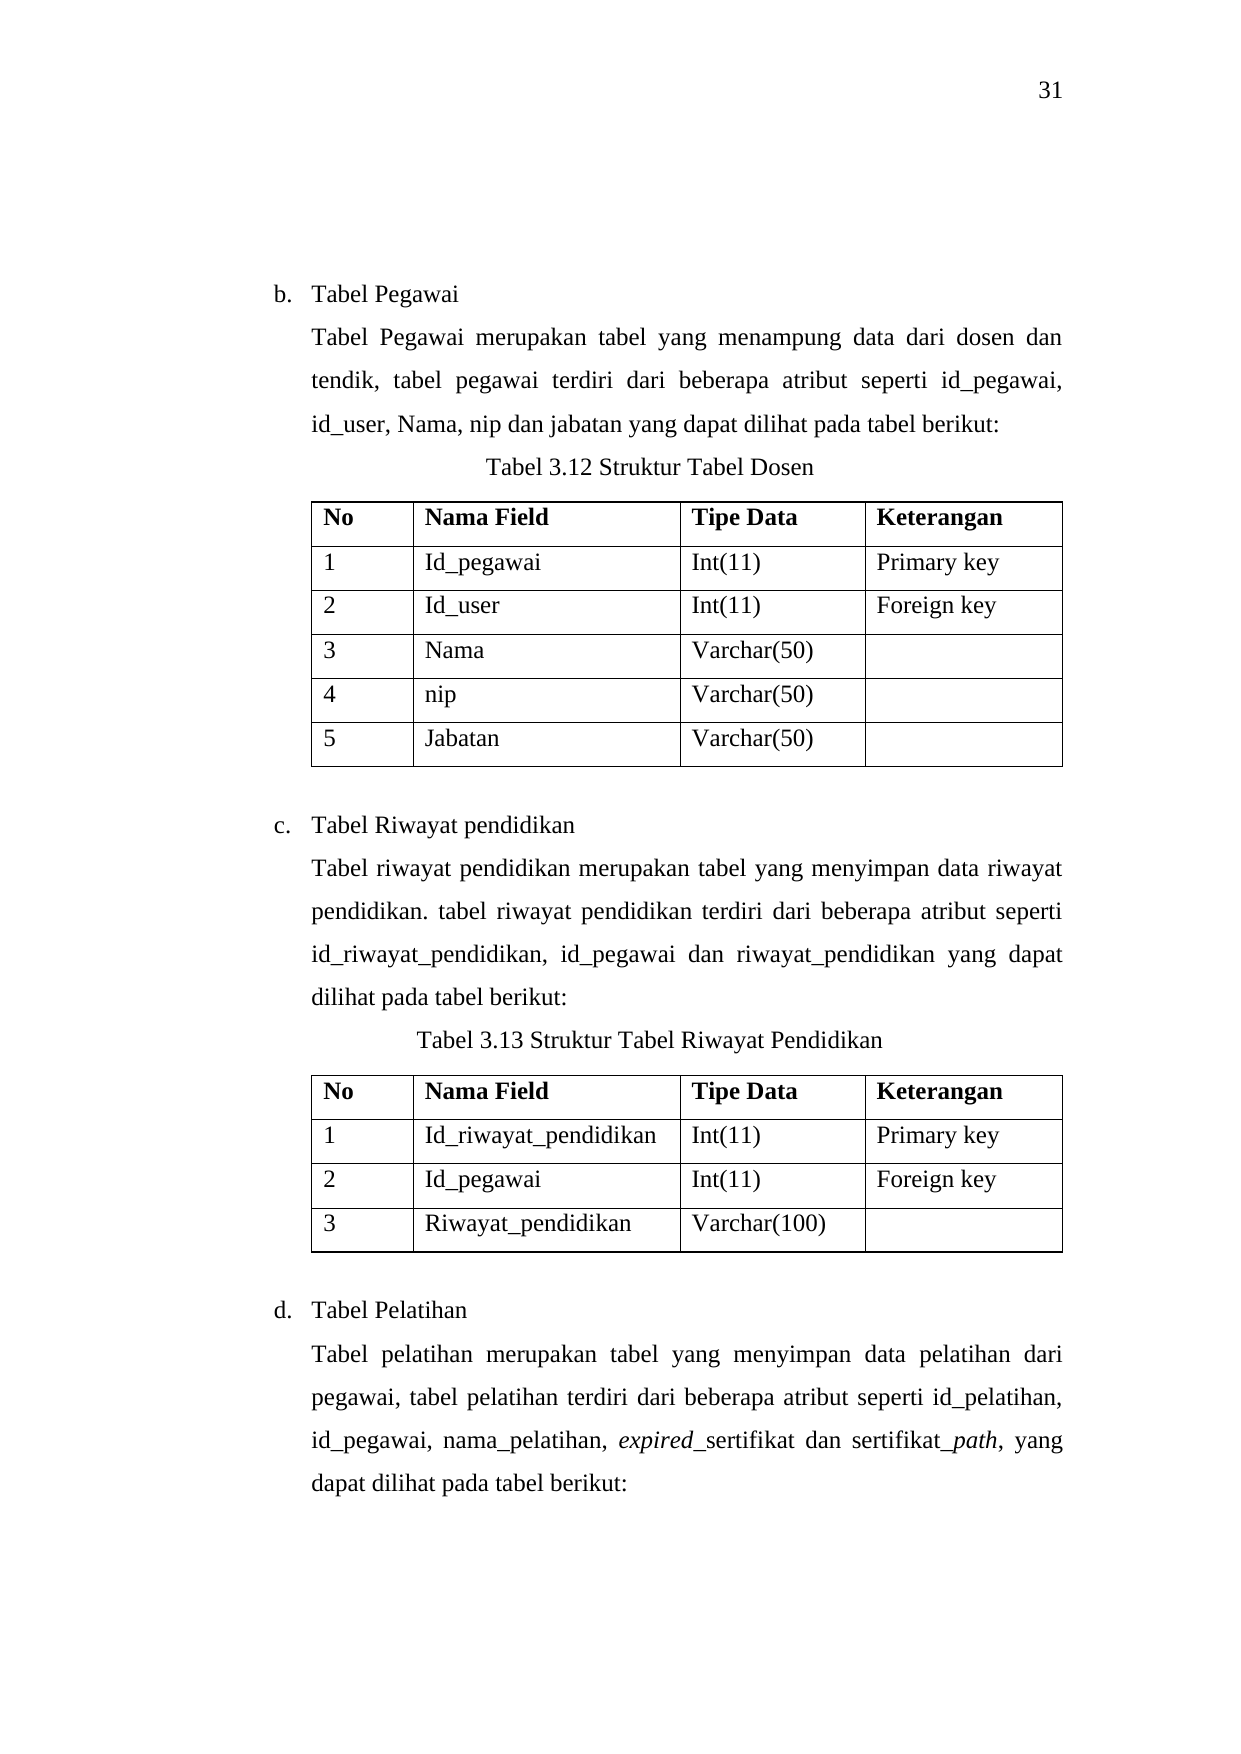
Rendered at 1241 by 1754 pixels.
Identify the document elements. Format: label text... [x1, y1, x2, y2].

table_cell 1 [312, 1120, 413, 1163]
table_header No [312, 1076, 413, 1119]
table_header Nama Field [414, 1076, 680, 1119]
list Tabel Pegawai [274, 279, 1063, 308]
table_cell [866, 679, 1062, 722]
table_cell [866, 1209, 1062, 1251]
table_cell 2 [312, 1164, 413, 1207]
table_cell Int(11) [681, 1164, 865, 1207]
table_cell Primary key [866, 1120, 1062, 1163]
table_cell Int(11) [681, 1120, 865, 1163]
table_cell [866, 723, 1062, 766]
list Tabel Riwayat pendidikan [274, 810, 1063, 839]
table_cell Id_user [414, 591, 680, 634]
table_cell Nama [414, 635, 680, 678]
table_cell Varchar(50) [681, 679, 865, 722]
table_cell Varchar(50) [681, 723, 865, 766]
table_cell Id_riwayat_pendidikan [414, 1120, 680, 1163]
table_cell Primary key [866, 547, 1062, 589]
table_cell nip [414, 679, 680, 722]
table_header Keterangan [866, 1076, 1062, 1119]
table_cell 1 [312, 547, 413, 589]
table_header Nama Field [414, 503, 680, 546]
table_cell 3 [312, 1209, 413, 1251]
list Tabel Pelatihan [274, 1296, 1063, 1324]
table_cell 5 [312, 723, 413, 766]
table_cell Id_pegawai [414, 547, 680, 589]
table_cell [866, 635, 1062, 678]
text Tabel 3.13 Struktur Tabel Riwayat Pendidikan [236, 1026, 1063, 1054]
list Tabel riwayat pendidikan merupakan tabel yang menyimpan data riwayat pendidikan. tabel riwayat pendidikan terdiri dari beberapa atribut seperti id_riwayat_pendidikan, id_pegawai dan riwayat_pendidikan yang dapat dilihat pada tabel berikut: [311, 853, 1063, 1011]
table_cell Id_pegawai [414, 1164, 680, 1207]
table_cell 3 [312, 635, 413, 678]
table_cell Foreign key [866, 591, 1062, 634]
table_cell Varchar(50) [681, 635, 865, 678]
table_header Keterangan [866, 503, 1062, 546]
list Tabel pelatihan merupakan tabel yang menyimpan data pelatihan dari pegawai, tabel pelatihan terdiri dari beberapa atribut seperti id_pelatihan, id_pegawai, nama_pelatihan, expired_sertifikat dan sertifikat_path, yang dapat dilihat pada tabel berikut: [311, 1339, 1063, 1497]
table_cell 2 [312, 591, 413, 634]
table_header Tipe Data [681, 503, 865, 546]
list Tabel Pegawai merupakan tabel yang menampung data dari dosen dan tendik, tabel pegawai terdiri dari beberapa atribut seperti id_pegawai, id_user, Nama, nip dan jabatan yang dapat dilihat pada tabel berikut: [311, 322, 1063, 437]
table_cell Int(11) [681, 591, 865, 634]
table_cell 4 [312, 679, 413, 722]
table_cell Riwayat_pendidikan [414, 1209, 680, 1251]
text Tabel 3.12 Struktur Tabel Dosen [236, 452, 1063, 481]
table_header No [312, 503, 413, 546]
table_header Tipe Data [681, 1076, 865, 1119]
table_cell Int(11) [681, 547, 865, 589]
table_cell Foreign key [866, 1164, 1062, 1207]
table_cell Varchar(100) [681, 1209, 865, 1251]
table_cell Jabatan [414, 723, 680, 766]
